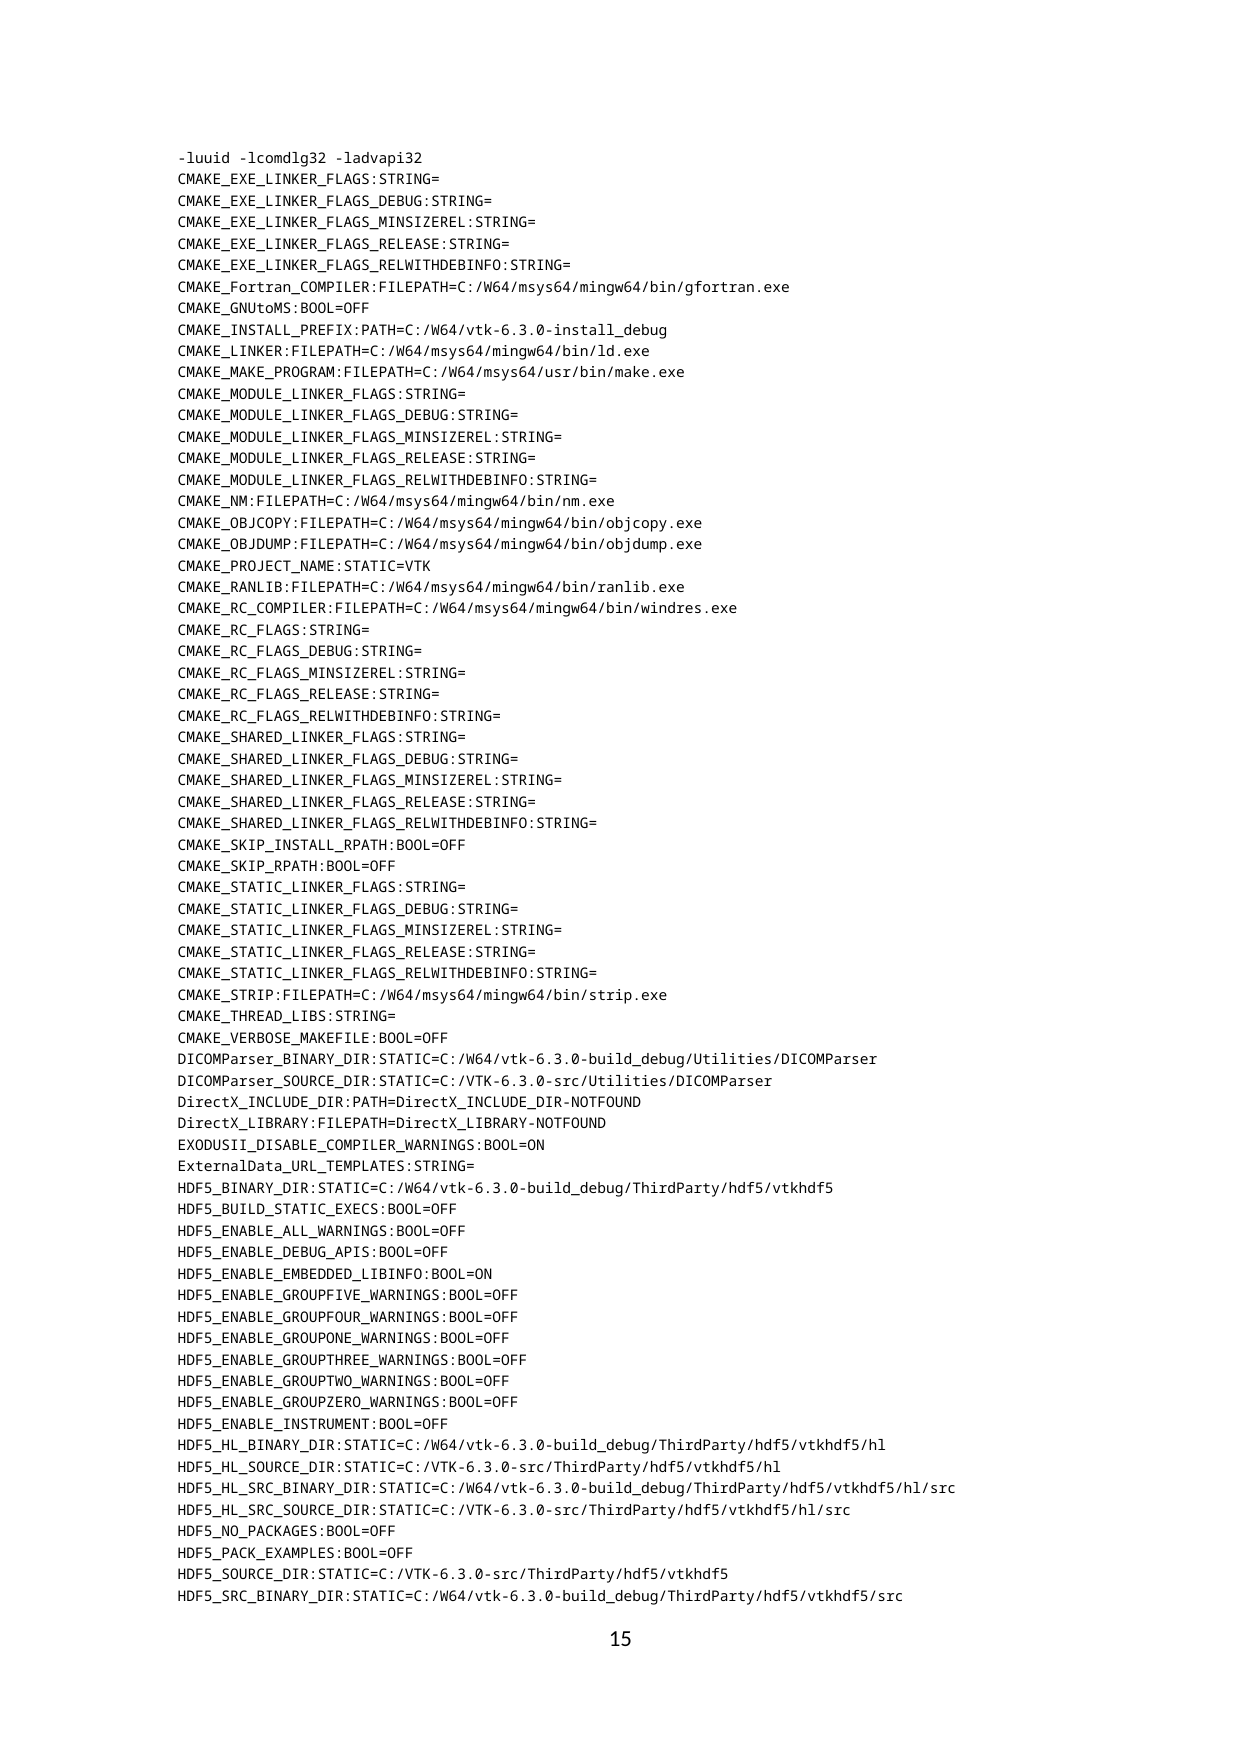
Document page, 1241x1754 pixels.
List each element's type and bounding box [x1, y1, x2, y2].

text [177, 148, 1063, 1605]
